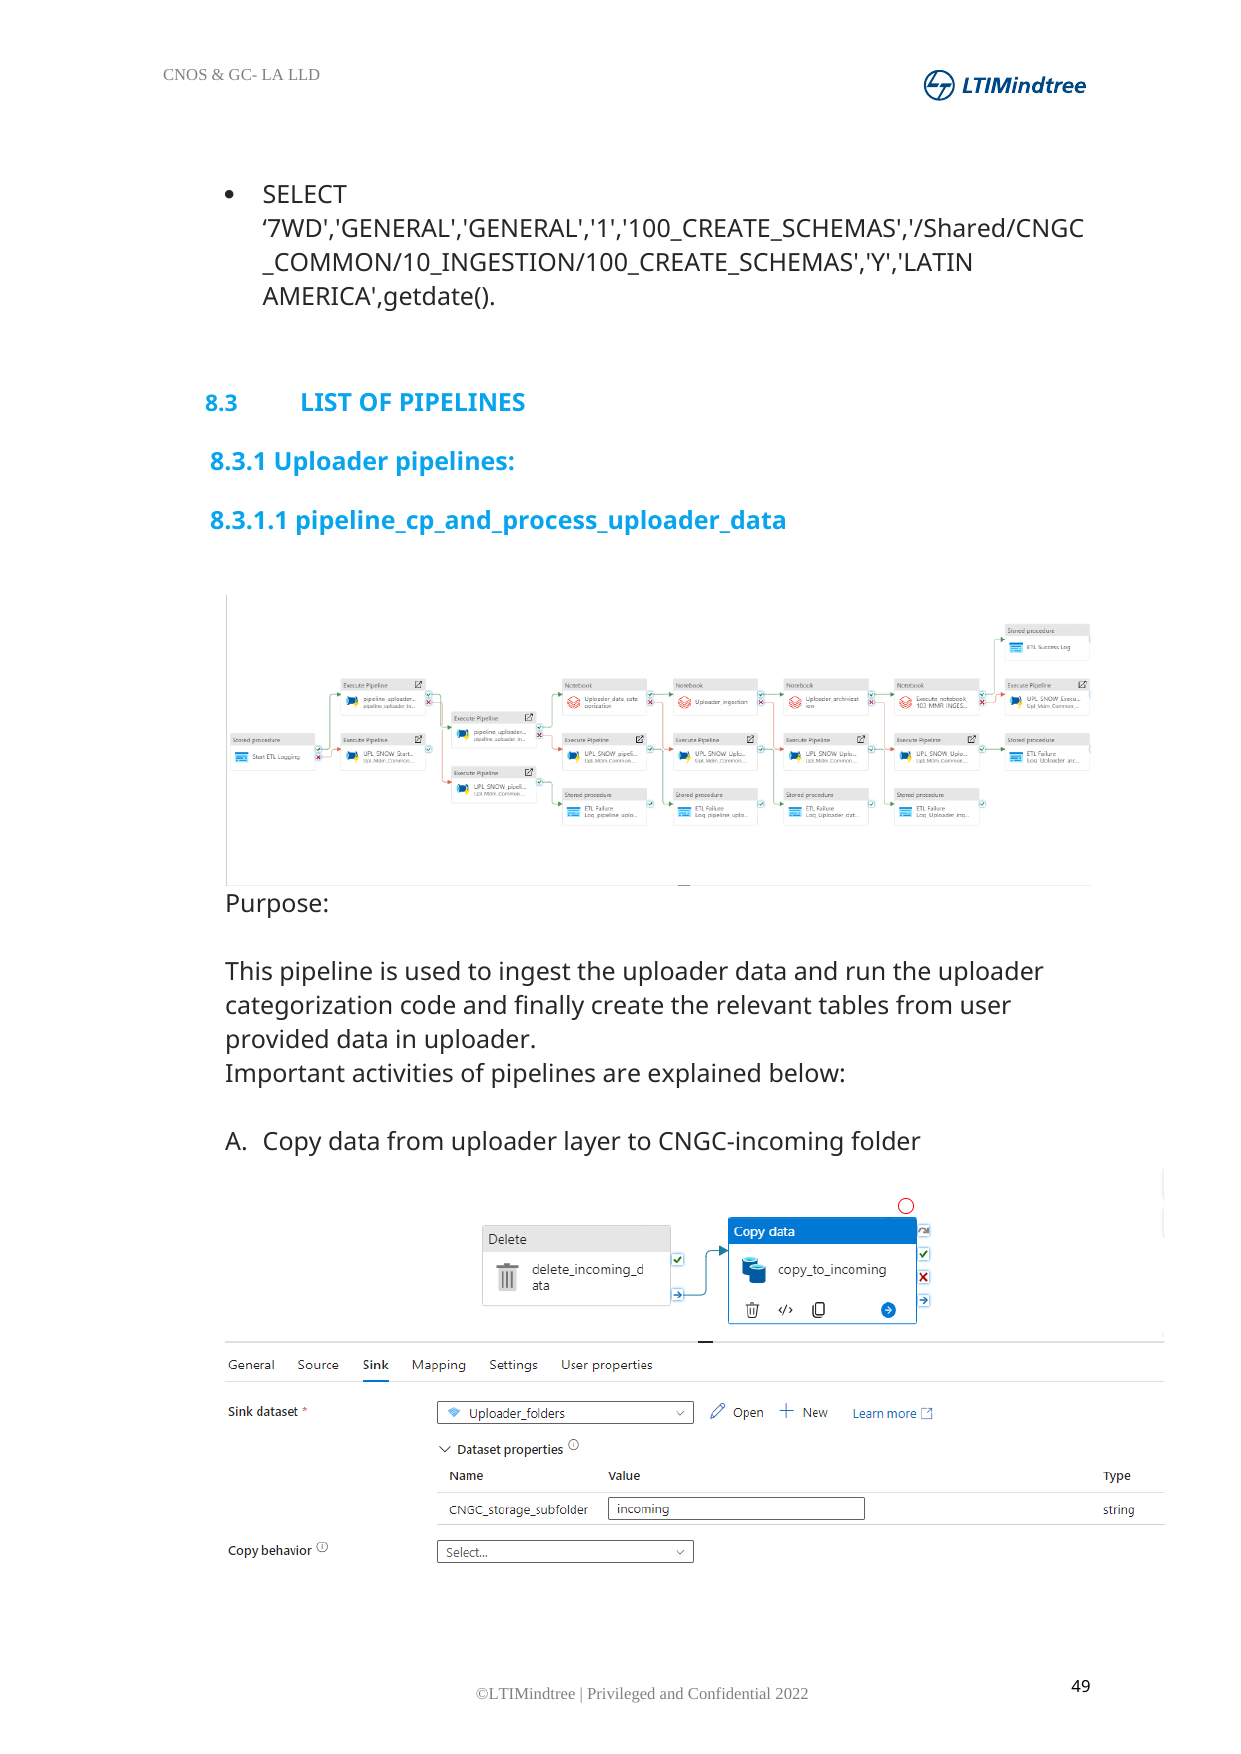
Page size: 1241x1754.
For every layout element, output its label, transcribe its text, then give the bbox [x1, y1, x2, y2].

list SELECT ‘7WD','GENERAL','GENERAL','1','100_CREATE_SCHEMAS','/Shared/CNGC_COMMON/10_INGESTION/100_CREATE_SCHEMAS','Y','LATIN AMERICA',getdate(). [225, 177, 1090, 313]
subtitle 8.3.1.1 pipeline_cp_and_process_uploader_data [210, 503, 1090, 537]
list Copy data from uploader layer to CNGC-incoming folder [225, 1124, 1090, 1158]
list This pipeline is used to ingest the uploader data and run the uploader categorization code and finally create the relevant tables from user provided data in uploader. [225, 954, 1090, 1056]
picture [225, 1158, 1165, 1577]
subtitle LIST OF PIPELINES [205, 384, 1090, 418]
picture [225, 595, 1092, 886]
list Important activities of pipelines are explained below: [225, 1056, 1090, 1090]
list Purpose: [225, 886, 1090, 920]
subtitle 8.3.1 Uploader pipelines: [210, 443, 1090, 478]
